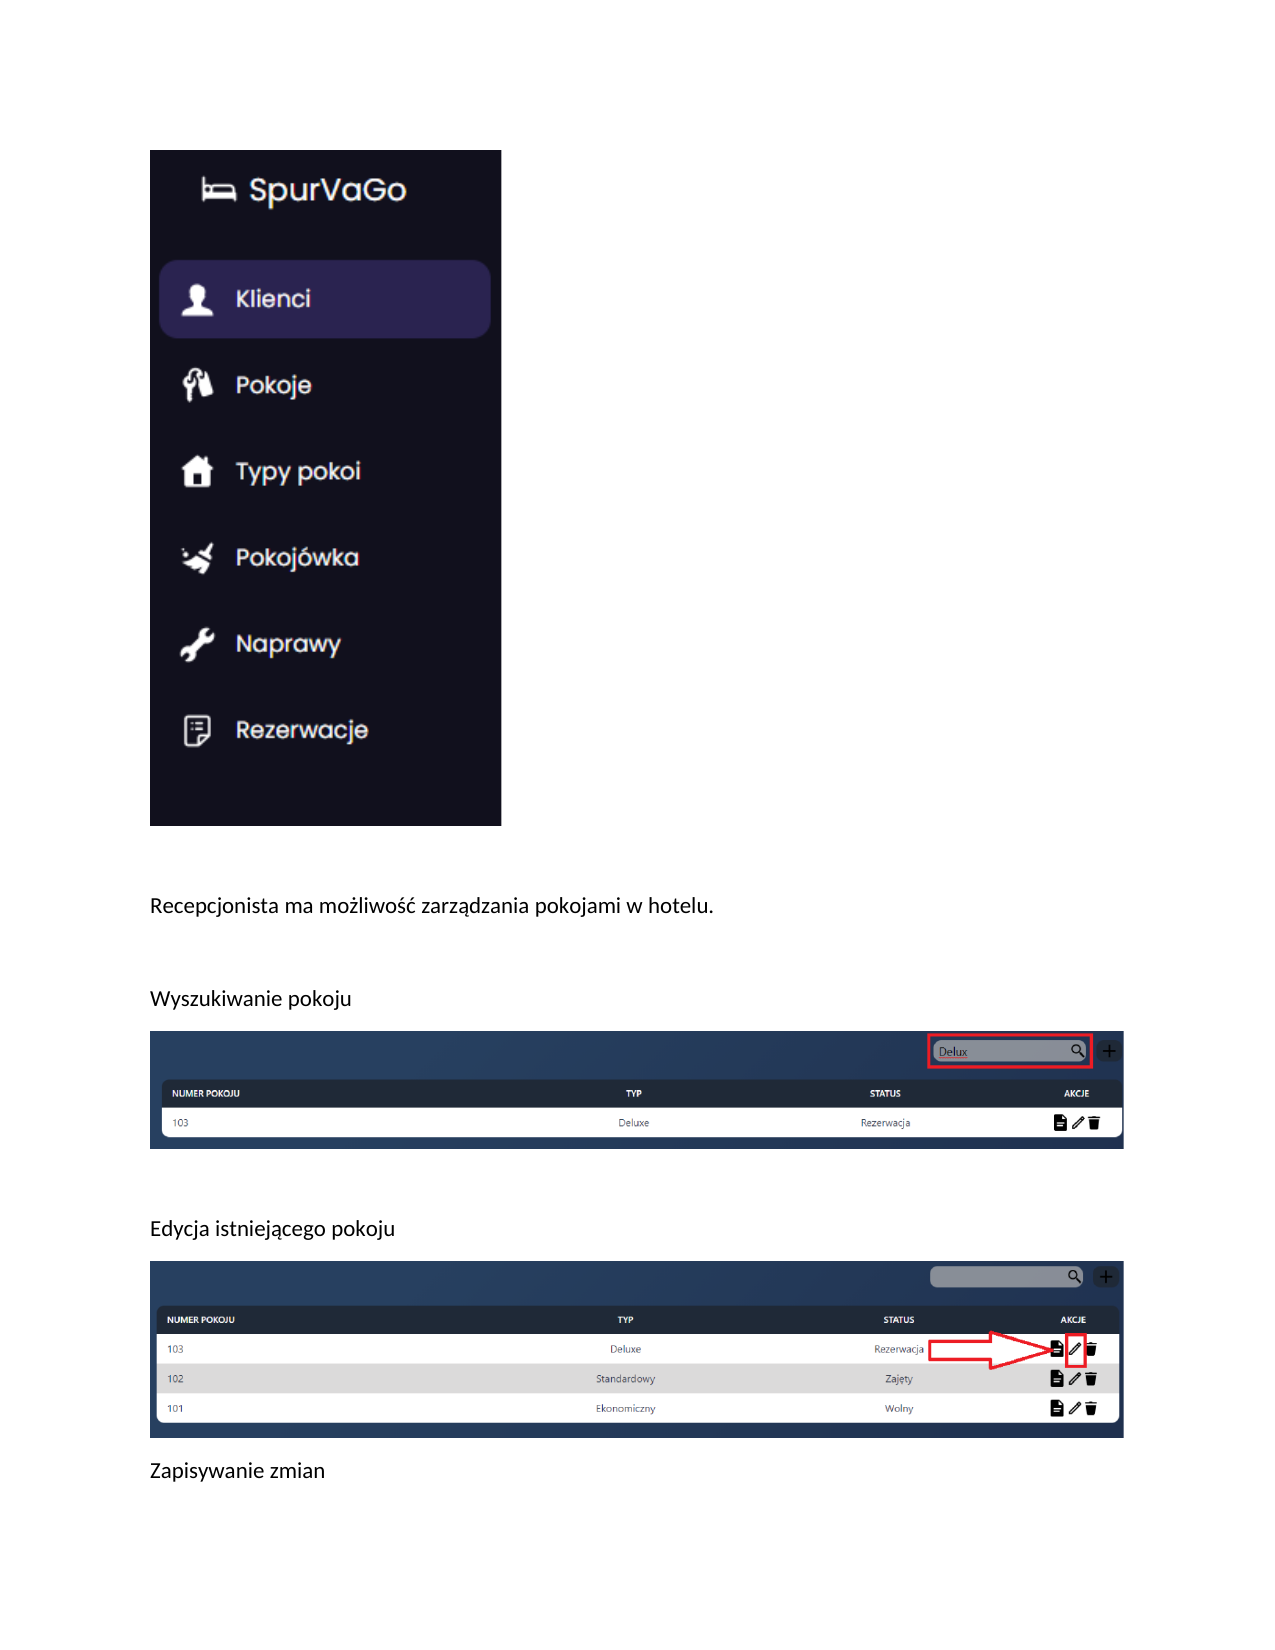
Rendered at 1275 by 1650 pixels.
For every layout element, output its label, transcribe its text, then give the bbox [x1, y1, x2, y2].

picture [150, 1031, 1124, 1149]
text Zapisywanie zmian [150, 1456, 1125, 1484]
text Edycja istniejącego pokoju [150, 1214, 1125, 1242]
text Recepcjonista ma możliwość zarządzania pokojami w hotelu. [150, 891, 1125, 919]
text Wyszukiwanie pokoju [150, 984, 1125, 1013]
picture [150, 1261, 1124, 1438]
picture [150, 150, 502, 826]
